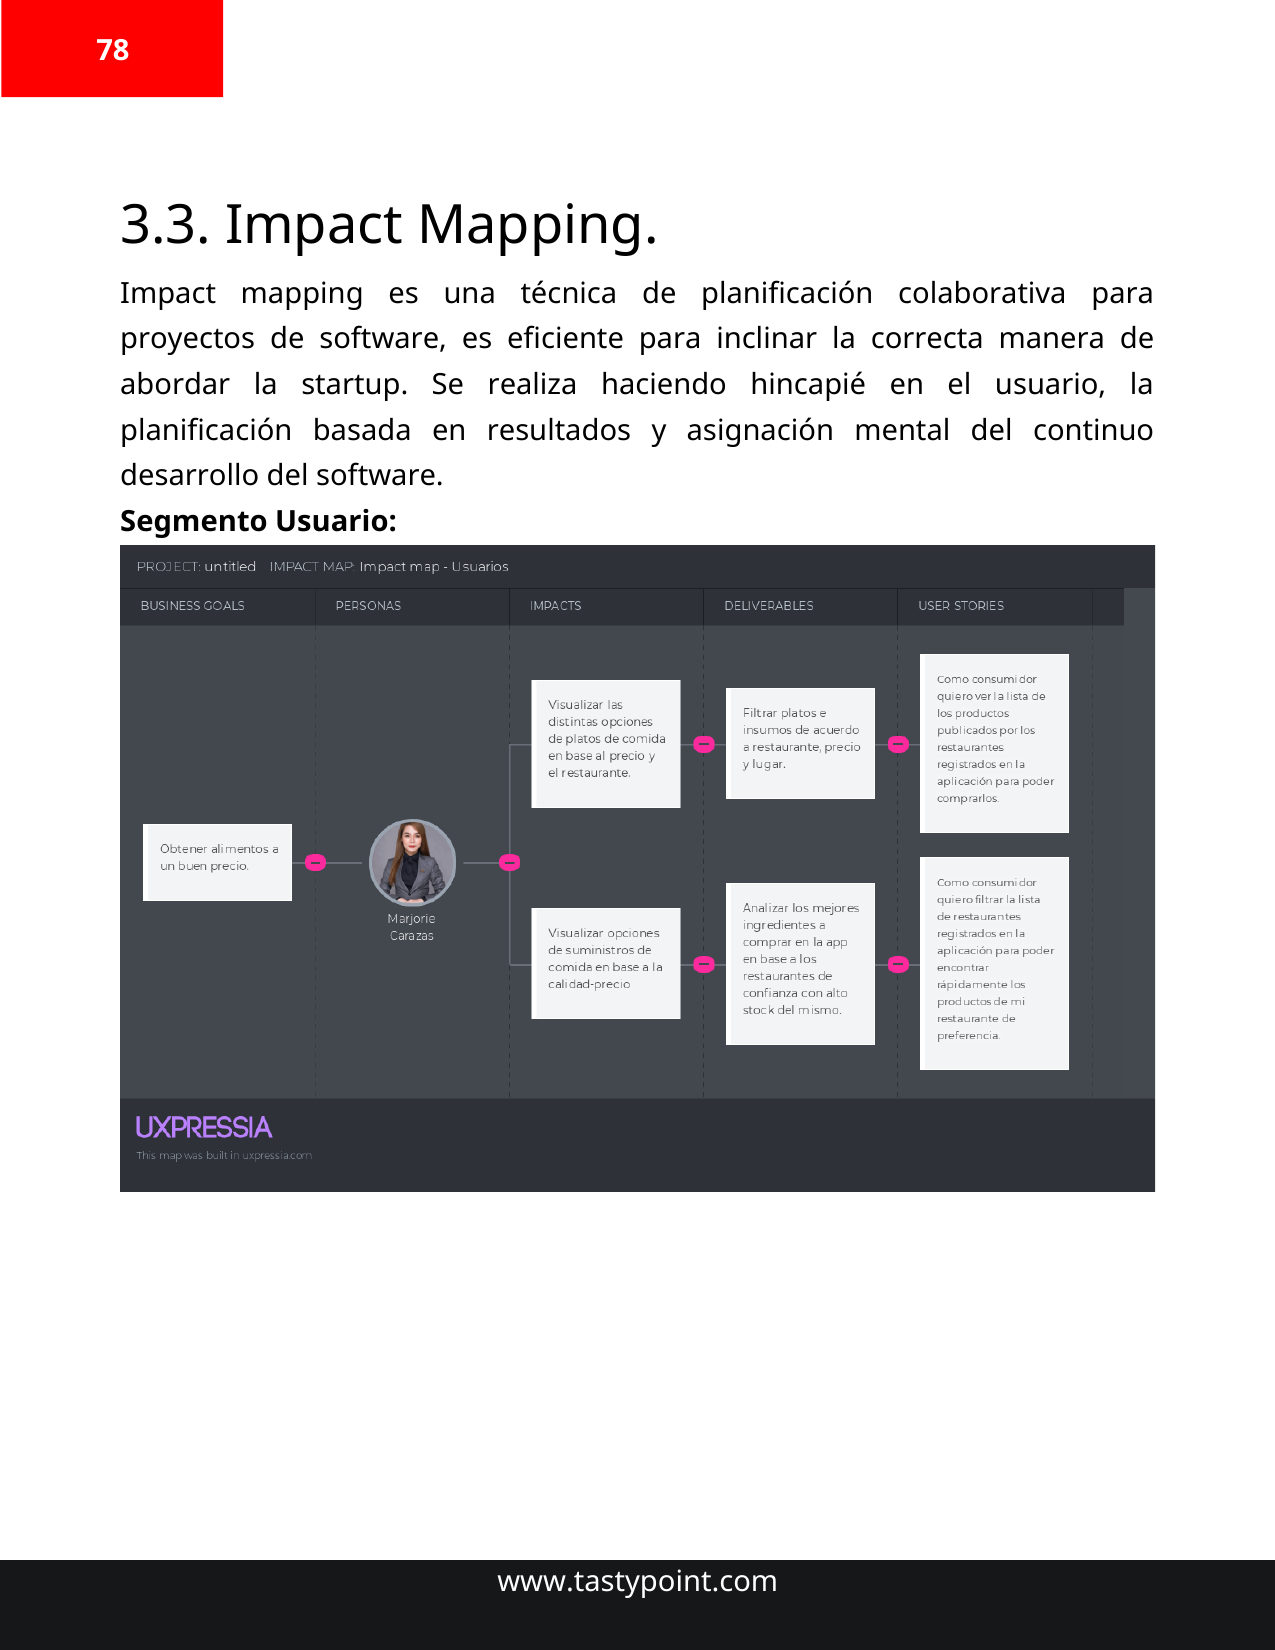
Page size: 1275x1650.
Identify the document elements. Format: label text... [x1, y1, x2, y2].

text Segmento Usuario: [120, 500, 1155, 540]
text 3.3. Impact Mapping. [120, 186, 1155, 259]
picture [120, 545, 1155, 1192]
text Impact mapping es una técnica de planificación colaborativa para proyectos de software, es eficiente para inclinar la correcta manera de abordar la startup. Se realiza haciendo hincapié en el usuario, la planificación basada en resultados y asignación mental del continuo desarrollo del software. [120, 272, 1155, 494]
